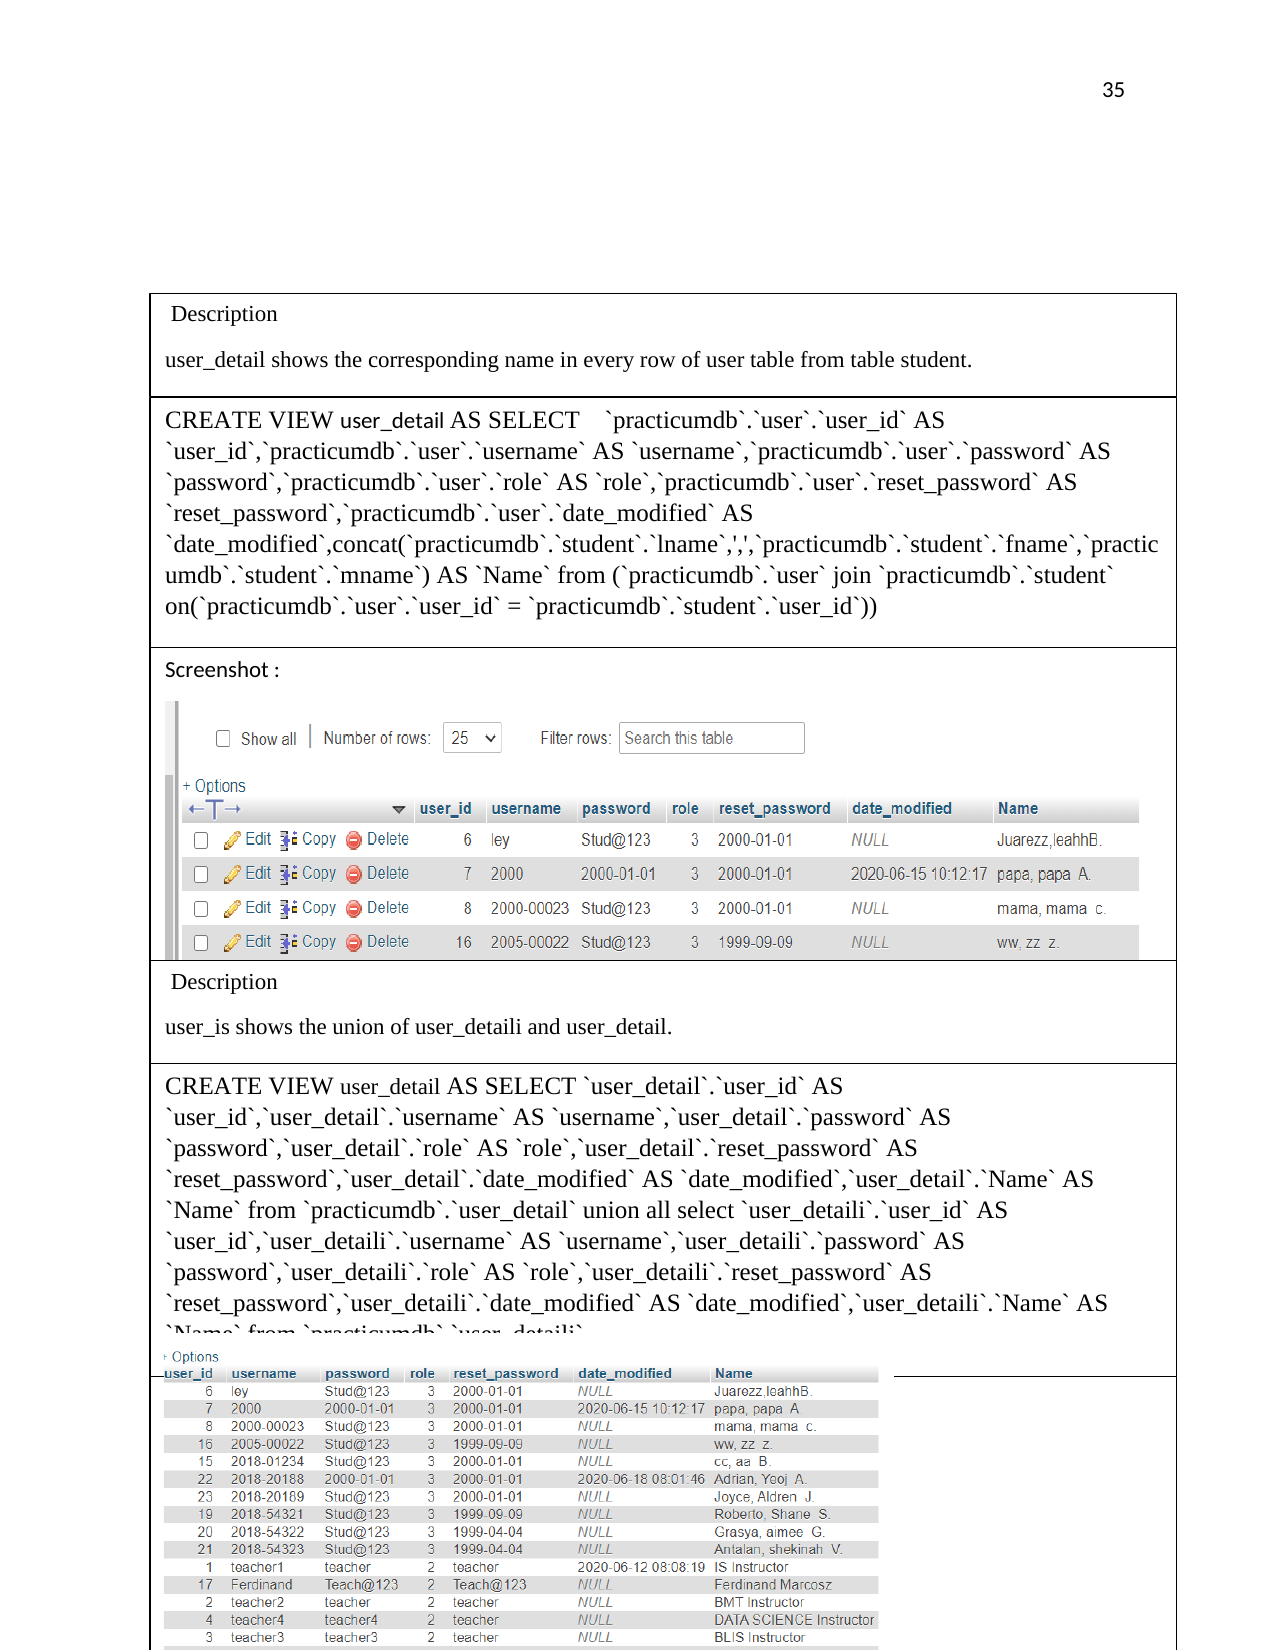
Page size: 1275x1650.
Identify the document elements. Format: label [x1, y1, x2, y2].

picture [165, 701, 1140, 960]
picture [163, 1333, 894, 1650]
